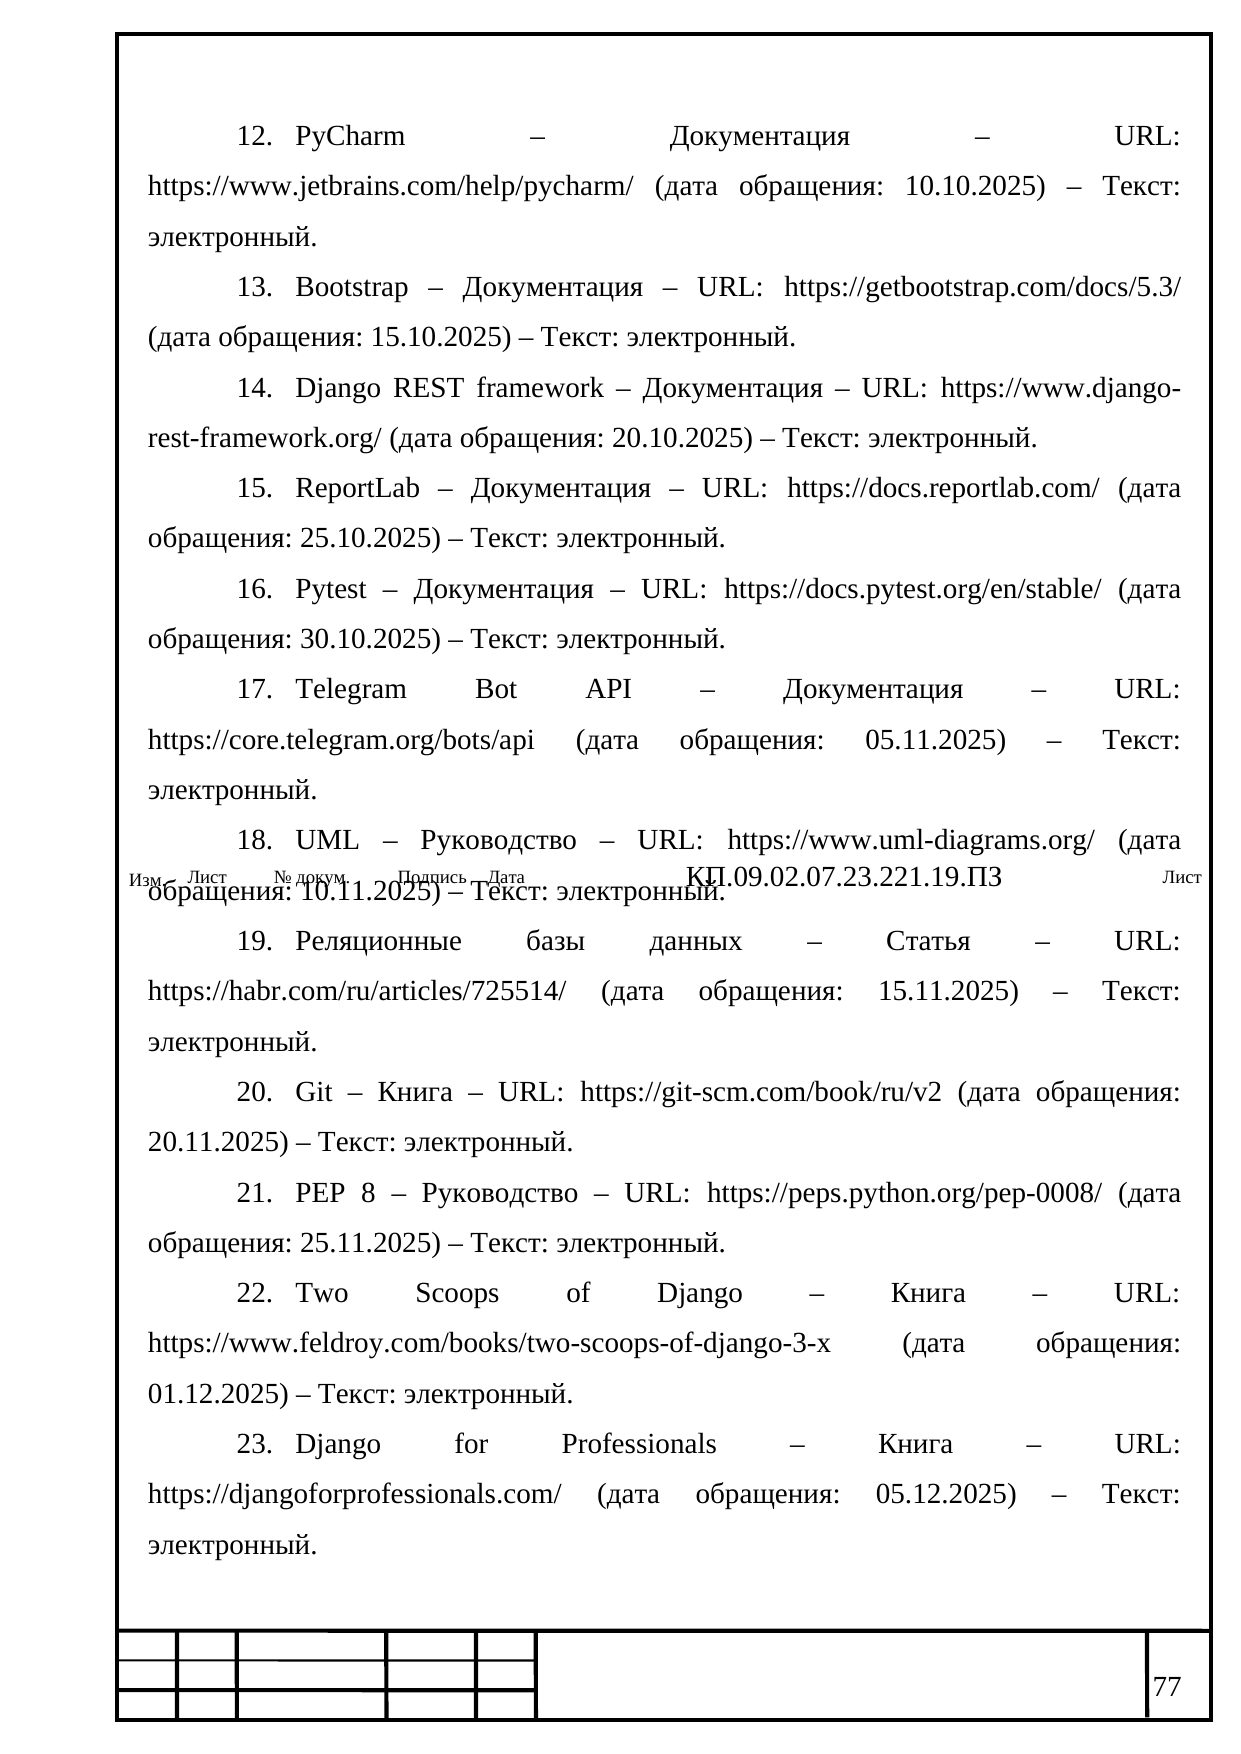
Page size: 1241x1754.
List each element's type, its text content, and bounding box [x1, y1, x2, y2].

list Telegram Bot API – Документация – URL: https://core.telegram.org/bots/api (дата обращения: 05.11.2025) – Текст: электронный. [148, 672, 1181, 722]
list Реляционные базы данных – Статья – URL: https://habr.com/ru/articles/725514/ (дата обращения: 15.11.2025) – Текст: электронный. [148, 1007, 1181, 1057]
list PyCharm – Документация – URL: https://www.jetbrains.com/help/pycharm/ (дата обращения: 10.10.2025) – Текст: электронный. [148, 202, 1181, 252]
list PyCharm – Документация – URL: https://www.jetbrains.com/help/pycharm/ (дата обращения: 10.10.2025) – Текст: электронный. [148, 118, 1181, 169]
list Two Scoops of Django – Книга – URL: https://www.feldroy.com/books/two-scoops-of-django-3-x (дата обращения: 01.12.2025) – Текст: электронный. [148, 1275, 1181, 1326]
list Git – Книга – URL: https://git-scm.com/book/ru/v2 (дата обращения: 20.11.2025) – Текст: электронный. [148, 1074, 1181, 1158]
list PEP 8 – Руководство – URL: https://peps.python.org/pep-0008/ (дата обращения: 25.11.2025) – Текст: электронный. [148, 1175, 1181, 1258]
list Django REST framework – Документация – URL: https://www.django-rest-framework.org/ (дата обращения: 20.10.2025) – Текст: электронный. [148, 370, 1181, 453]
list Django for Professionals – Книга – URL: https://djangoforprofessionals.com/ (дата обращения: 05.12.2025) – Текст: электронный. [148, 1426, 1181, 1477]
list Django for Professionals – Книга – URL: https://djangoforprofessionals.com/ (дата обращения: 05.12.2025) – Текст: электронный. [148, 1510, 1181, 1560]
list Реляционные базы данных – Статья – URL: https://habr.com/ru/articles/725514/ (дата обращения: 15.11.2025) – Текст: электронный. [148, 923, 1181, 974]
list Bootstrap – Документация – URL: https://getbootstrap.com/docs/5.3/ (дата обращения: 15.10.2025) – Текст: электронный. [148, 269, 1181, 353]
list Telegram Bot API – Документация – URL: https://core.telegram.org/bots/api (дата обращения: 05.11.2025) – Текст: электронный. [148, 755, 1181, 806]
list ReportLab – Документация – URL: https://docs.reportlab.com/ (дата обращения: 25.10.2025) – Текст: электронный. [148, 470, 1181, 554]
list Two Scoops of Django – Книга – URL: https://www.feldroy.com/books/two-scoops-of-django-3-x (дата обращения: 01.12.2025) – Текст: электронный. [148, 1359, 1181, 1409]
list UML – Руководство – URL: https://www.uml-diagrams.org/ (дата обращения: 10.11.2025) – Текст: электронный. [148, 822, 1181, 906]
list Pytest – Документация – URL: https://docs.pytest.org/en/stable/ (дата обращения: 30.10.2025) – Текст: электронный. [148, 571, 1181, 655]
